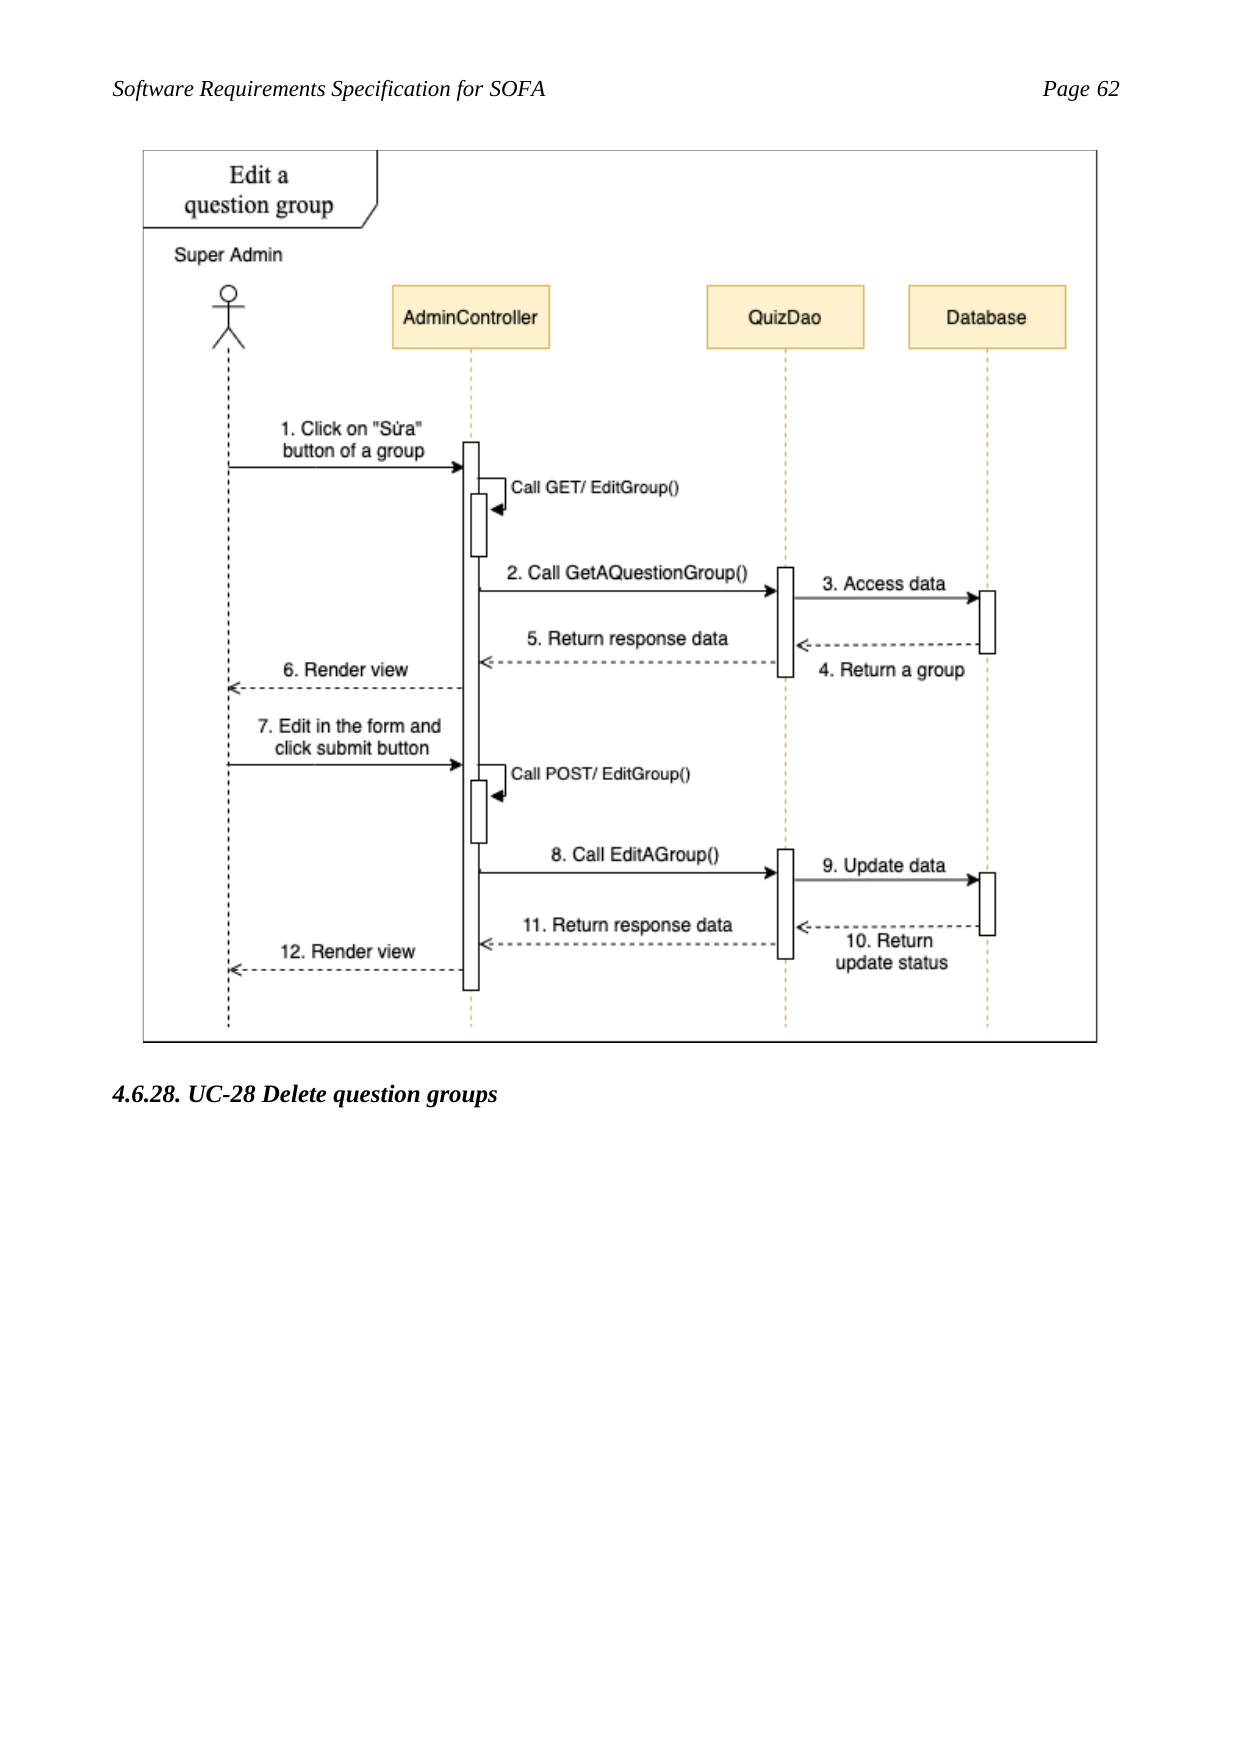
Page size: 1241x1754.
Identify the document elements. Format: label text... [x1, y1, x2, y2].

text 4.6.28. UC-28 Delete question groups [112, 1079, 1128, 1108]
picture [142, 150, 1098, 1043]
